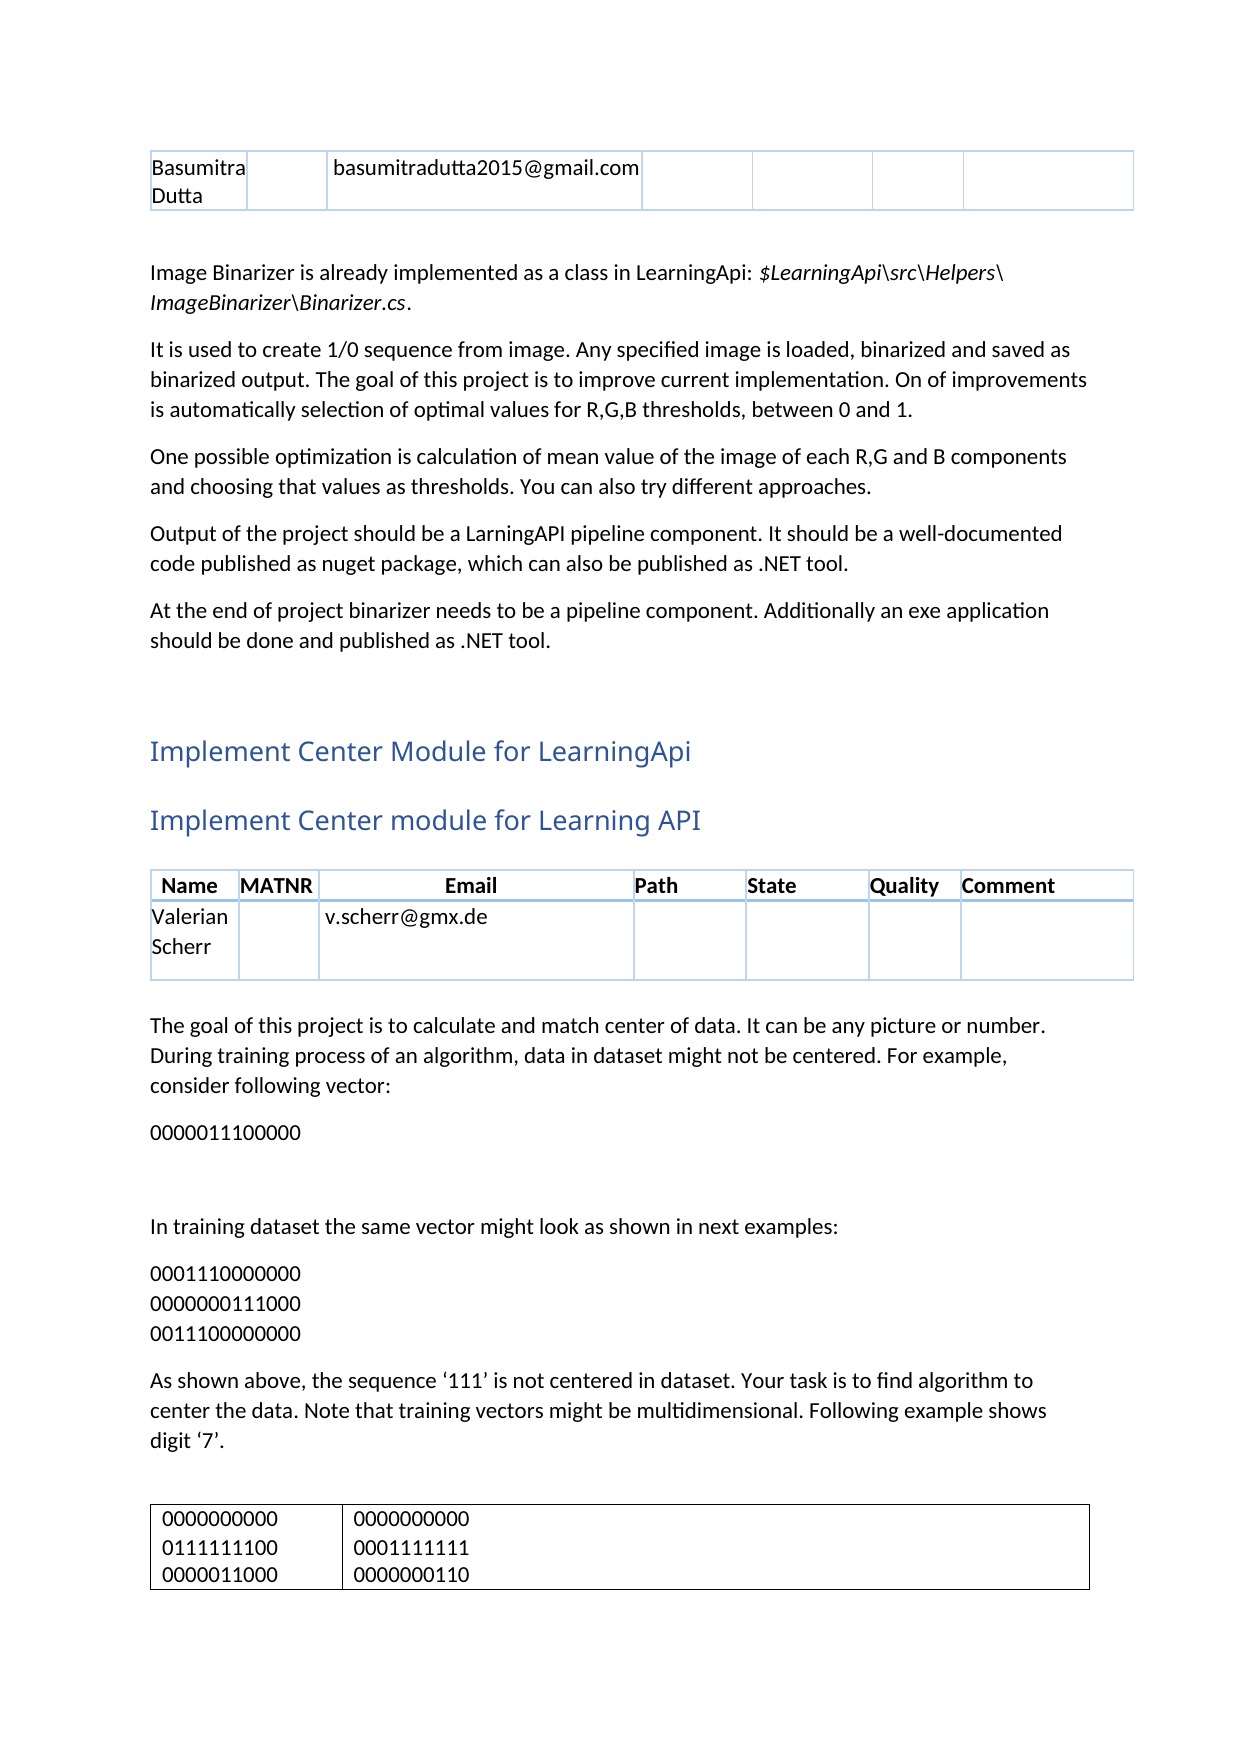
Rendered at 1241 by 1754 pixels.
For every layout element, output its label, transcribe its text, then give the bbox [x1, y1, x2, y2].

subtitle Implement Center module for Learning API [150, 802, 1090, 838]
text 0001110000000 0000000111000 0011100000000 [150, 1259, 1090, 1347]
text The goal of this project is to calculate and match center of data. It can be any picture or number. During training process of an algorithm, data in dataset might not be centered. For example, consider following vector: [150, 981, 1090, 1099]
table_cell [964, 152, 1133, 209]
table_cell Valerian Scherr [152, 902, 238, 979]
table_cell [962, 902, 1133, 979]
table_cell [747, 902, 868, 979]
table_cell [870, 902, 960, 979]
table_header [343, 1505, 1089, 1589]
text One possible optimization is calculation of mean value of the image of each R,G and B components and choosing that values as thresholds. You can also try different approaches. [150, 442, 1090, 500]
table_cell [753, 152, 872, 209]
table_cell [643, 152, 752, 209]
text As shown above, the sequence ‘111’ is not centered in dataset. Your task is to find algorithm to center the data. Note that training vectors might be multidimensional. Following example shows digit ‘7’. [150, 1366, 1090, 1485]
table_cell v.scherr@gmx.de [320, 902, 633, 979]
table_header Path [635, 871, 745, 899]
table_cell [873, 152, 963, 209]
table_cell Basumitra Dutta [152, 152, 246, 209]
table_cell basumitradutta2015@gmail.com [328, 152, 641, 209]
table_header MATNR [240, 871, 318, 899]
text Image Binarizer is already implemented as a class in LearningApi: $LearningApi\src\Helpers\ImageBinarizer\Binarizer.cs. [150, 258, 1090, 316]
table_cell [248, 152, 326, 209]
table_header Email [320, 871, 633, 899]
text At the end of project binarizer needs to be a pipeline component. Additionally an exe application should be done and published as .NET tool. [150, 596, 1090, 654]
text It is used to create 1/0 sequence from image. Any specified image is loaded, binarized and saved as binarized output. The goal of this project is to improve current implementation. On of improvements is automatically selection of optimal values for R,G,B thresholds, between 0 and 1. [150, 335, 1090, 423]
table_header Quality [870, 871, 960, 899]
subtitle Implement Center Module for LearningApi [150, 733, 1090, 769]
table_header Comment [962, 871, 1133, 899]
table_header Name [152, 871, 238, 899]
table_cell [635, 902, 745, 979]
text In training dataset the same vector might look as shown in next examples: [150, 1212, 1090, 1240]
table_header State [747, 871, 868, 899]
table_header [151, 1505, 342, 1589]
table_cell [240, 902, 318, 979]
text Output of the project should be a LarningAPI pipeline component. It should be a well-documented code published as nuget package, which can also be published as .NET tool. [150, 519, 1090, 577]
text 0000011100000 [150, 1118, 1090, 1146]
